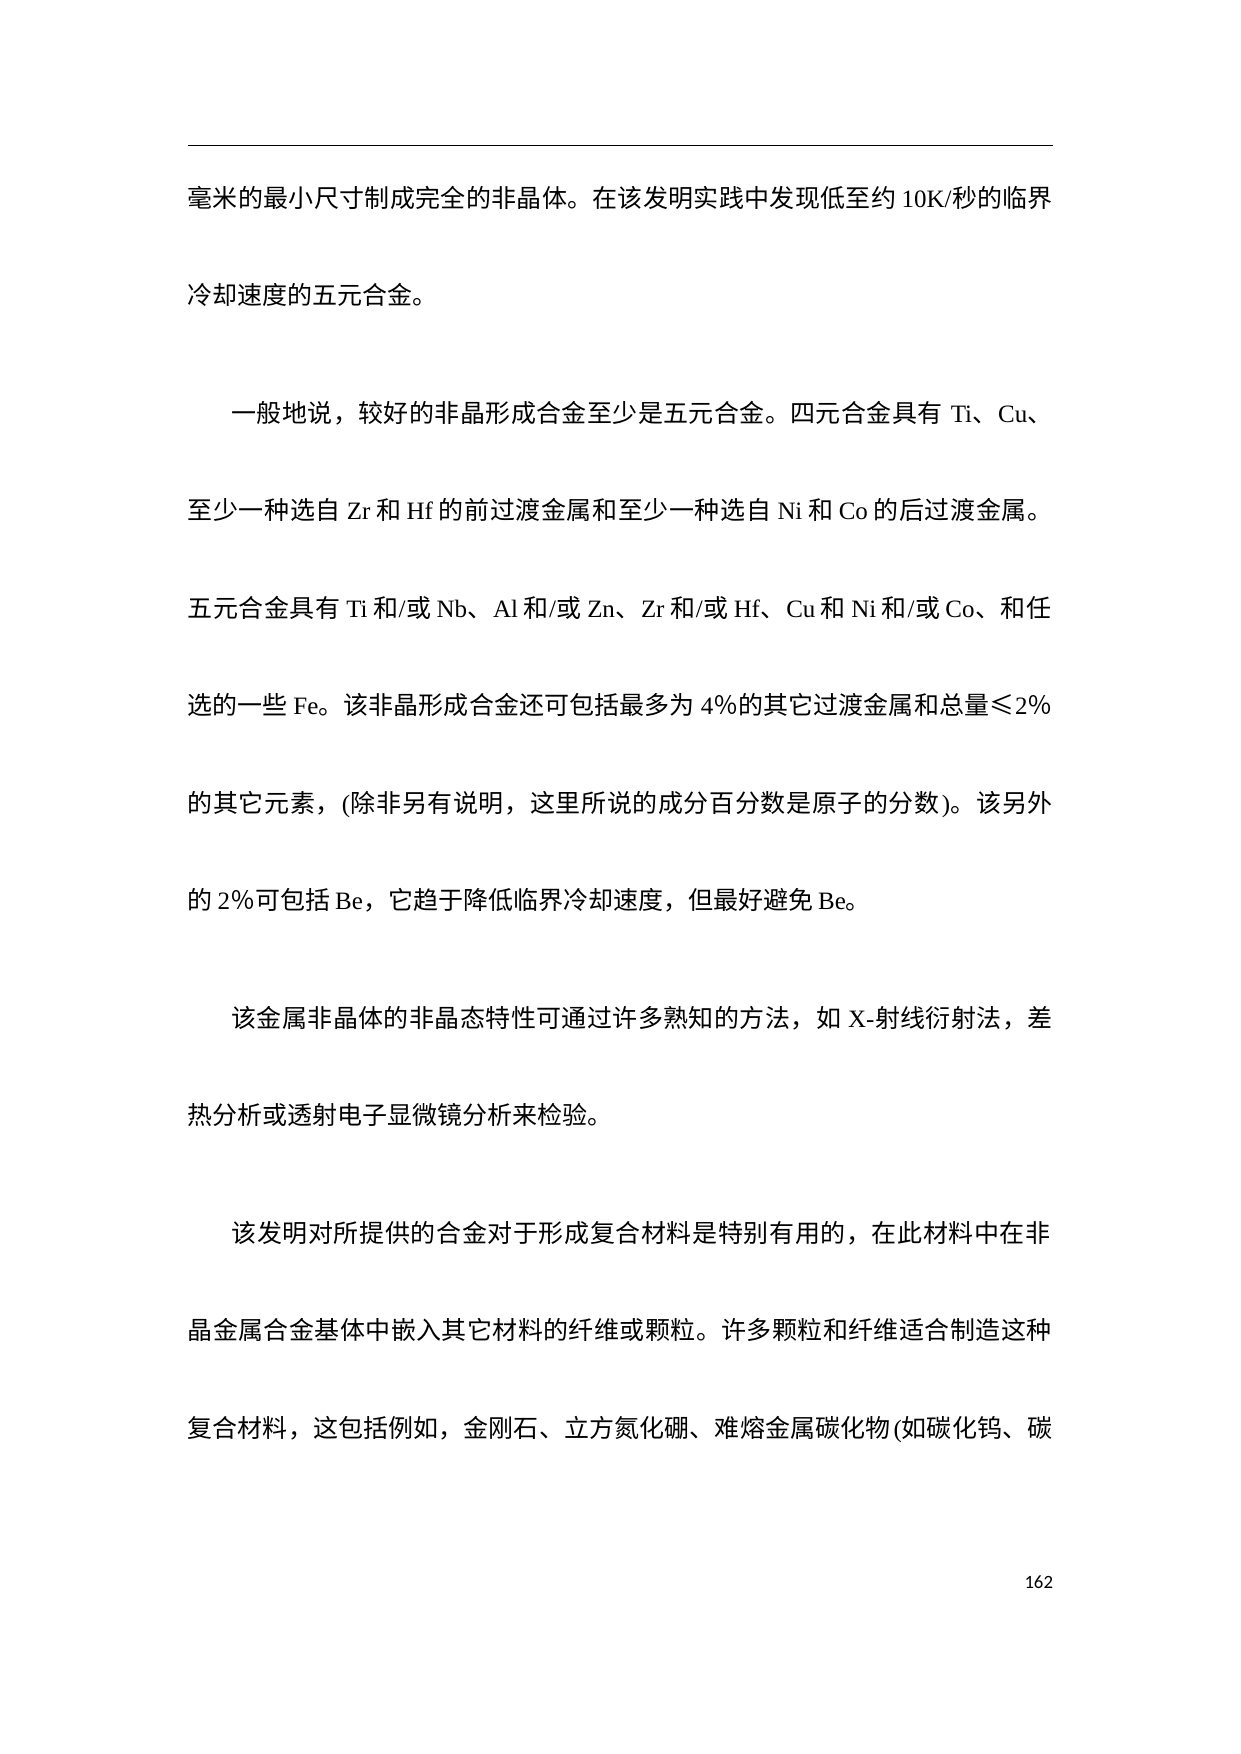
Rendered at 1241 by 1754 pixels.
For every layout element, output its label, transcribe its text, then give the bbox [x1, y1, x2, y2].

text 一般地说，较好的非晶形成合金至少是五元合金。四元合金具有Ti、Cu、至少一种选自Zr和Hf的前过渡金属和至少一种选自Ni和Co的后过渡金属。五元合金具有Ti和/或Nb、Al和/或Zn、Zr和/或Hf、Cu和Ni和/或Co、和任选的一些Fe。该非晶形成合金还可包括最多为4％的其它过渡金属和总量≤2％的其它元素，(除非另有说明，这里所说的成分百分数是原子的分数)。该另外的2％可包括Be，它趋于降低临界冷却速度，但最好避免Be。 [187, 379, 1053, 931]
text 该金属非晶体的非晶态特性可通过许多熟知的方法，如X-射线衍射法，差热分析或透射电子显微镜分析来检验。 [187, 984, 1053, 1146]
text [187, 1199, 1053, 1459]
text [187, 164, 1053, 326]
